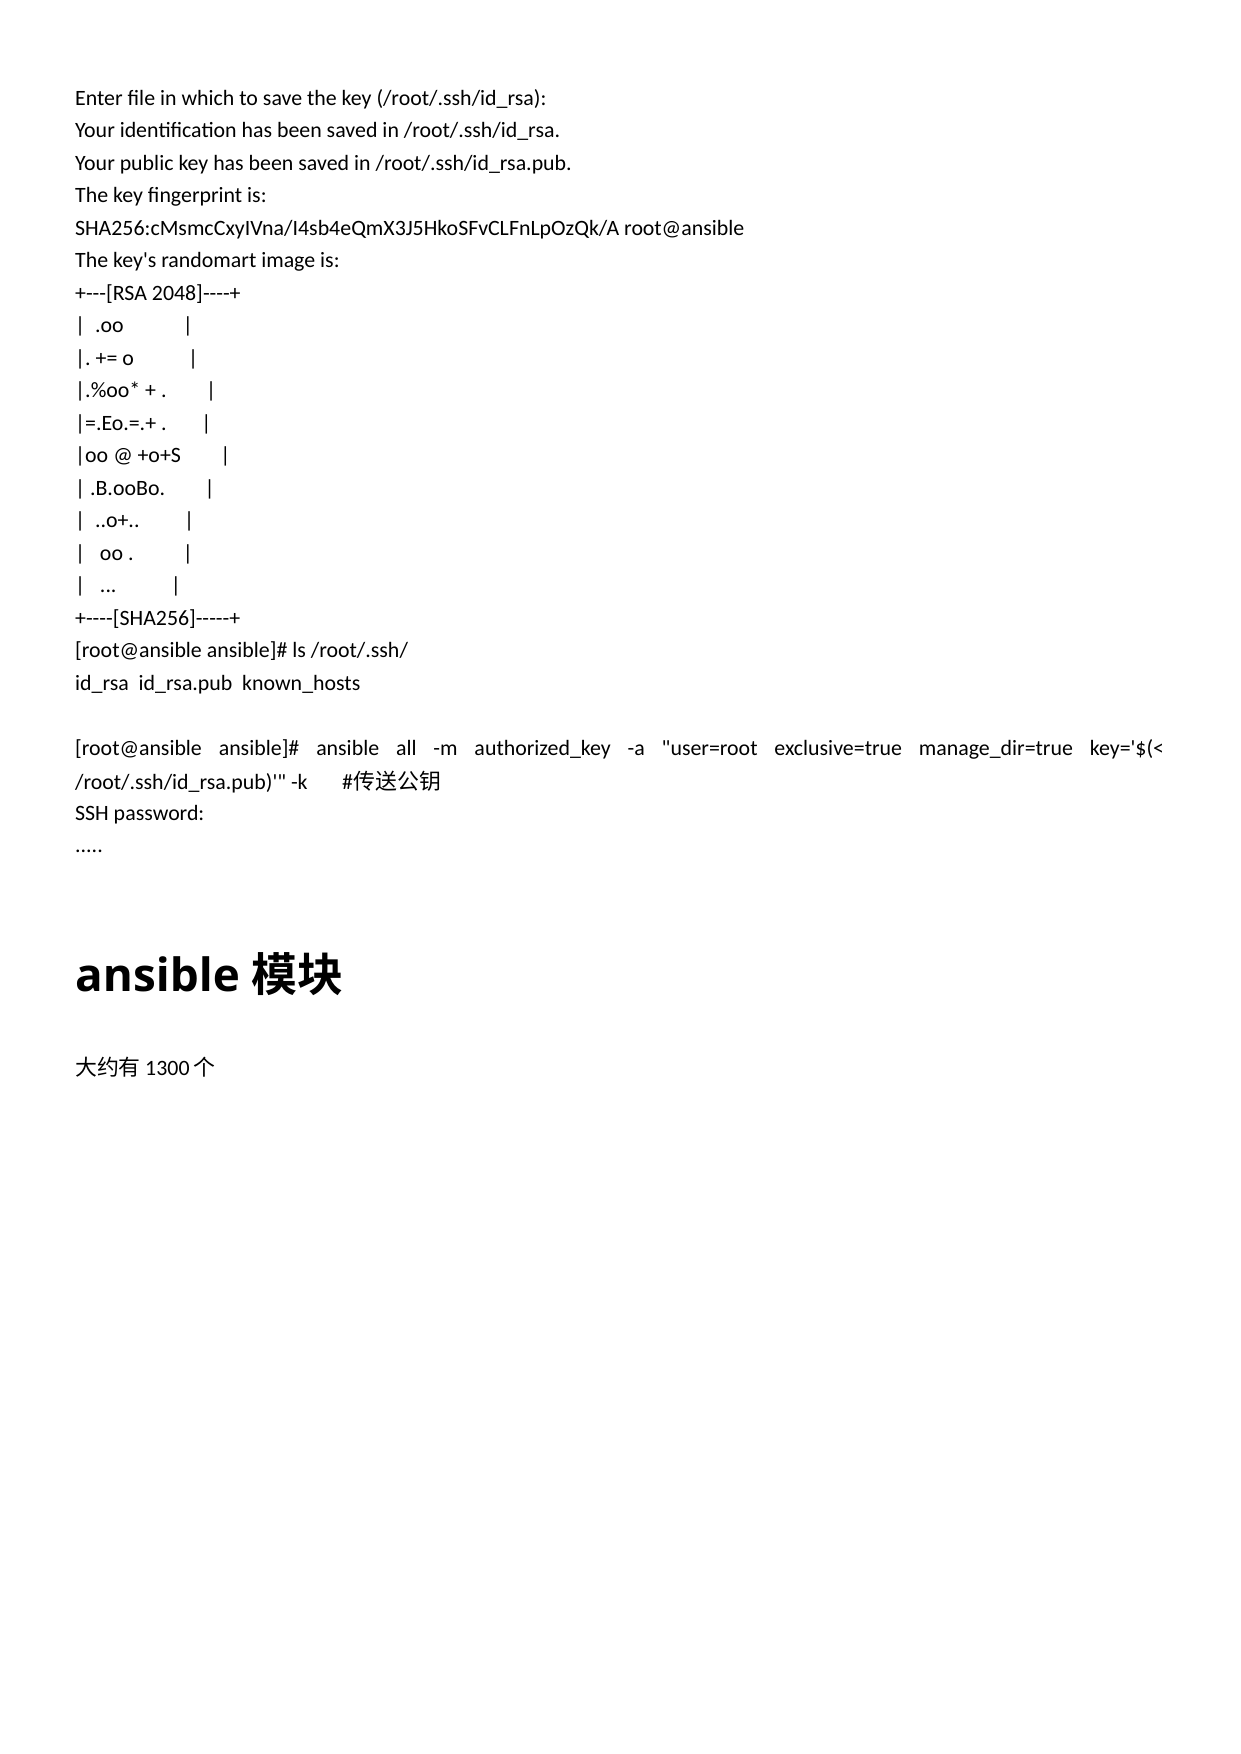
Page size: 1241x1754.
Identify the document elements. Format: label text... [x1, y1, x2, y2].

text Your public key has been saved in /root/.ssh/id_rsa.pub. [75, 146, 1165, 178]
text | .oo | [75, 308, 1165, 341]
text | ..o+.. | [75, 503, 1165, 536]
text +----[SHA256]-----+ [75, 601, 1165, 633]
text SHA256:cMsmcCxyIVna/I4sb4eQmX3J5HkoSFvCLFnLpOzQk/A root@ansible [75, 211, 1165, 243]
text The key's randomart image is: [75, 243, 1165, 276]
text id_rsa id_rsa.pub known_hosts [75, 666, 1165, 698]
text |. += o | [75, 341, 1165, 373]
text [root@ansible ansible]# ansible all -m authorized_key -a "user=root exclusive=true manage_dir=true key='$(< /root/.ssh/id_rsa.pub)'" -k #传送公钥 [75, 731, 1165, 796]
text Your identification has been saved in /root/.ssh/id_rsa. [75, 113, 1165, 146]
text |oo @ +o+S | [75, 438, 1165, 471]
text | oo . | [75, 536, 1165, 568]
text |=.Eo.=.+ . | [75, 406, 1165, 438]
text SSH password: [75, 796, 1165, 828]
text [root@ansible ansible]# ls /root/.ssh/ [75, 633, 1165, 666]
subtitle ansible 模块 [75, 922, 1165, 1020]
text ..... [75, 828, 1165, 861]
text +---[RSA 2048]----+ [75, 276, 1165, 308]
text 大约有1300个 [75, 1049, 1165, 1082]
text Enter file in which to save the key (/root/.ssh/id_rsa): [75, 81, 1165, 113]
text |.%oo* + . | [75, 373, 1165, 406]
text The key fingerprint is: [75, 178, 1165, 211]
text | .B.ooBo. | [75, 471, 1165, 503]
text | ... | [75, 568, 1165, 601]
